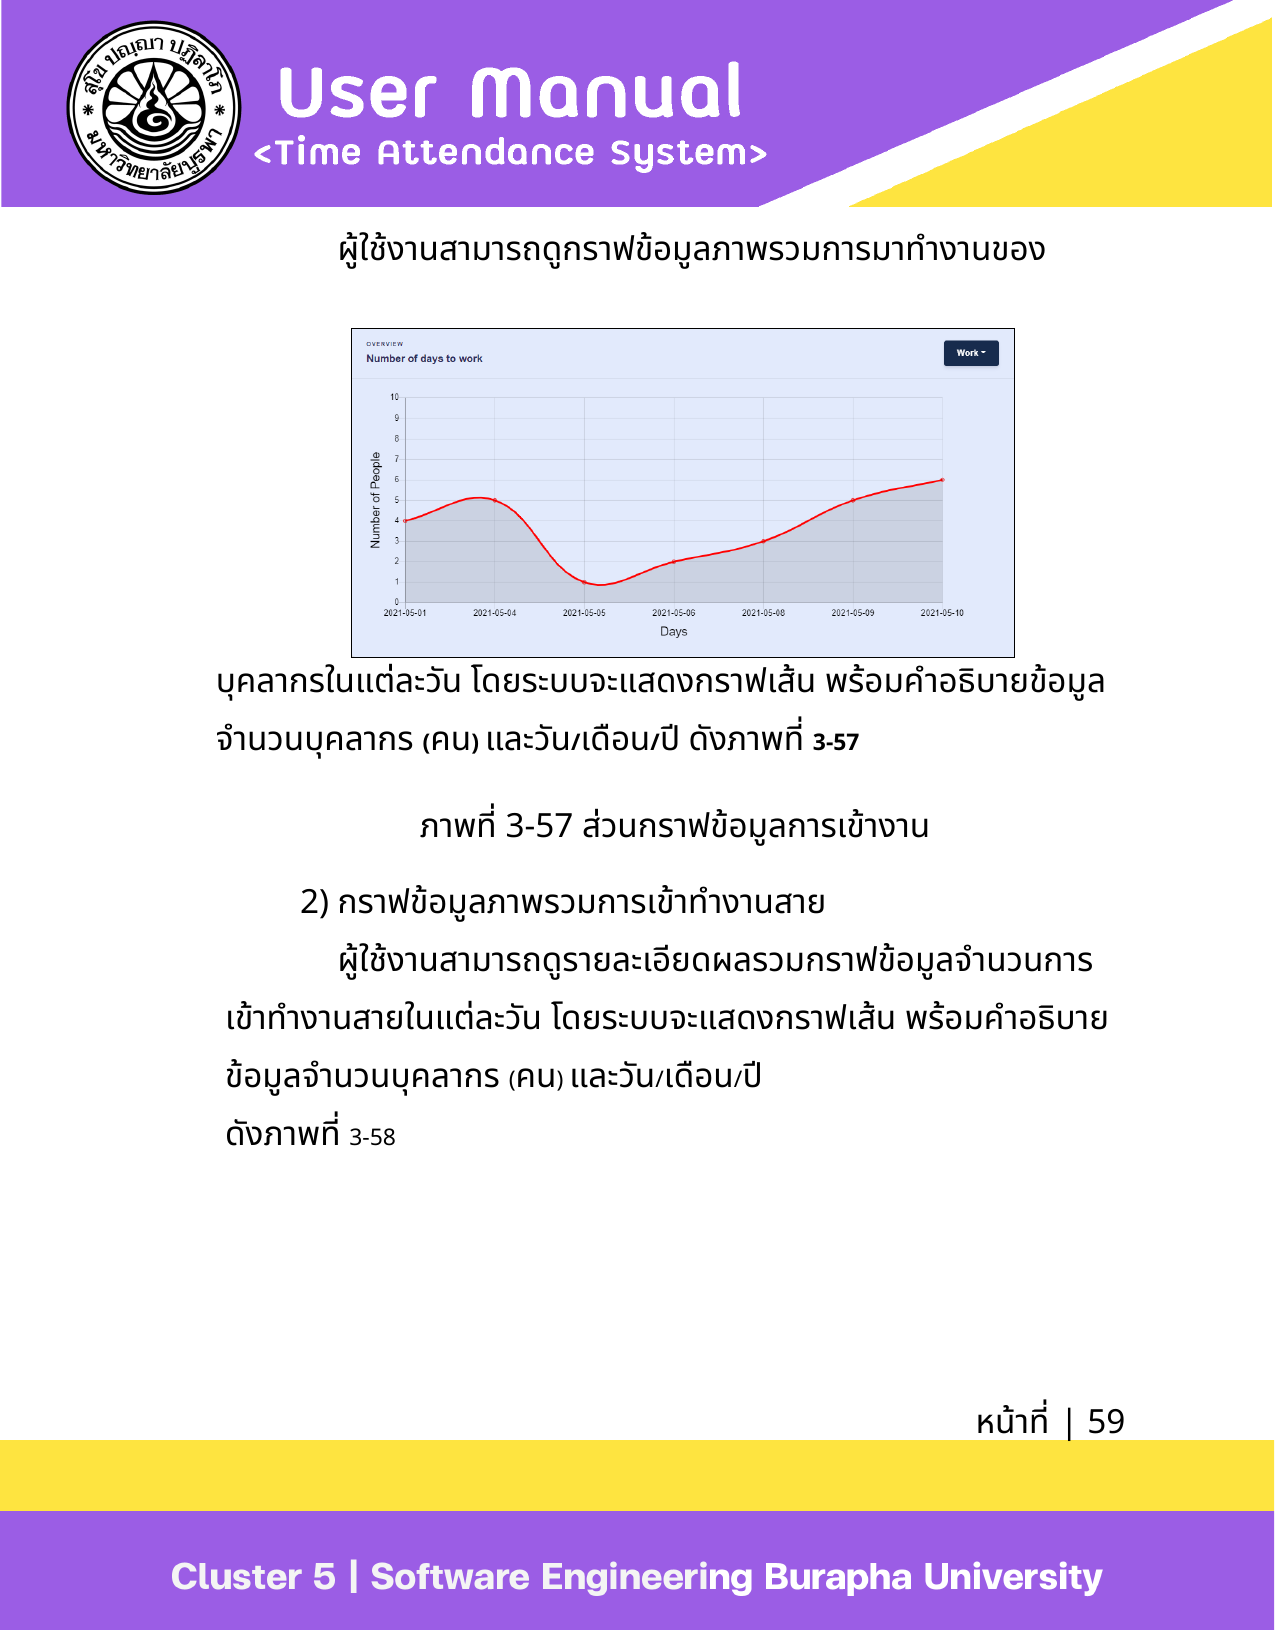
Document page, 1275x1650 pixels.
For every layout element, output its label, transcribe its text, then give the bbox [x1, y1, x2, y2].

picture [0, 1438, 1275, 1630]
text ภาพที่ 3-57 ส่วนกราฟข้อมูลการเข้างาน [225, 802, 1125, 853]
list ผู้ใช้งานสามารถดูรายละเอียดผลรวมกราฟข้อมูลจำนวนการเข้าทำงานสายในแต่ละวัน โดยระบบจะแสดงกราฟเส้น พร้อมคำอธิบายข้อมูลจำนวนบุคลากร (คน) และวัน/เดือน/ปี ดังภาพที่ 3-58 [225, 936, 1125, 1160]
picture [352, 329, 1014, 657]
list กราฟข้อมูลภาพรวมการเข้าทำงานสาย [300, 878, 1125, 928]
